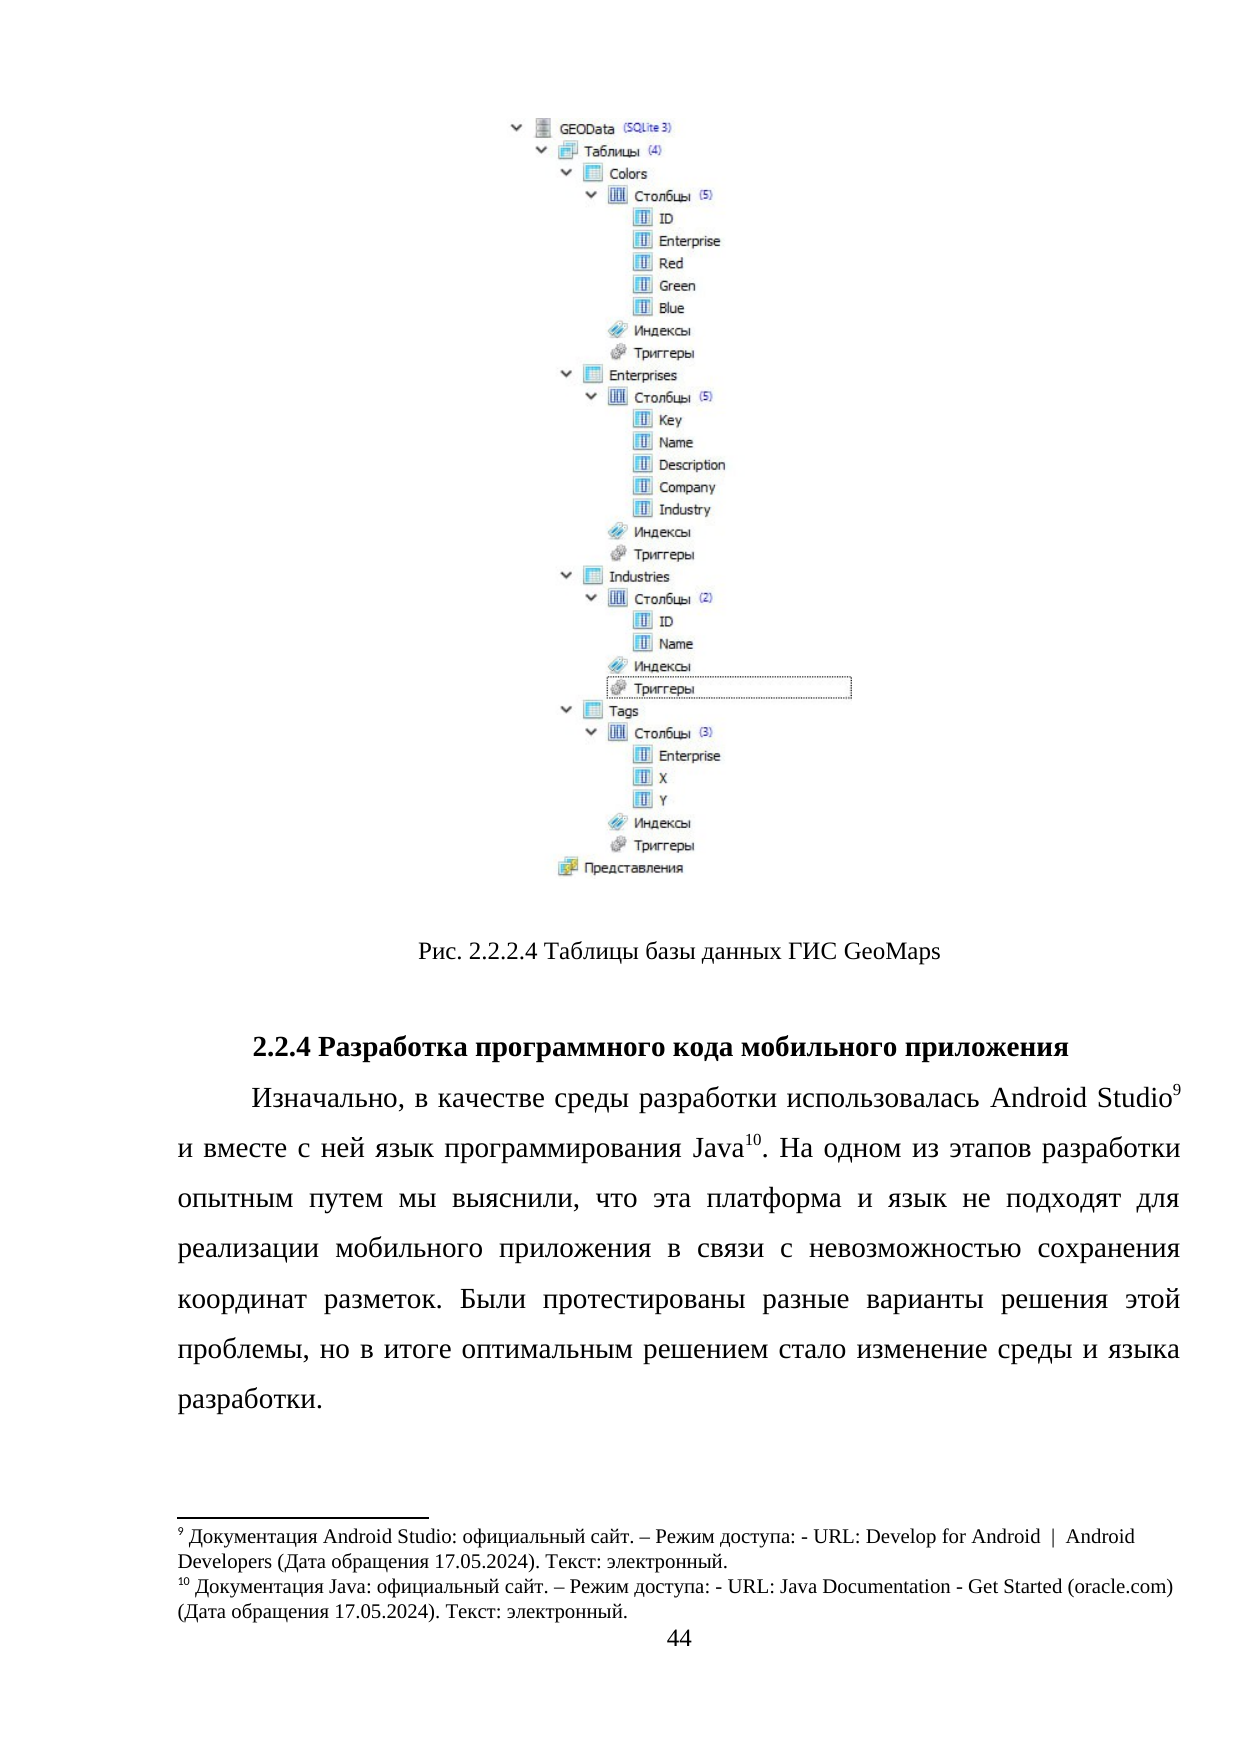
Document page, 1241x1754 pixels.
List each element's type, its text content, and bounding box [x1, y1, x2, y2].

text Рис. 2.2.2.4 Таблицы базы данных ГИС GeoMaps [177, 936, 1181, 965]
subtitle 2.2.4 Разработка программного кода мобильного приложения [177, 1029, 1175, 1063]
picture [506, 118, 852, 879]
text Изначально, в качестве среды разработки использовалась Android Studio и вместе с ней язык программирования Java. На одном из этапов разработки опытным путем мы выяснили, что эта платформа и язык не подходят для реализации мобильного приложения в связи с невозможностью сохранения координат разметок. Были протестированы разные варианты решения этой проблемы, но в итоге оптимальным решением стало изменение среды и языка разработки. [177, 1080, 1181, 1415]
